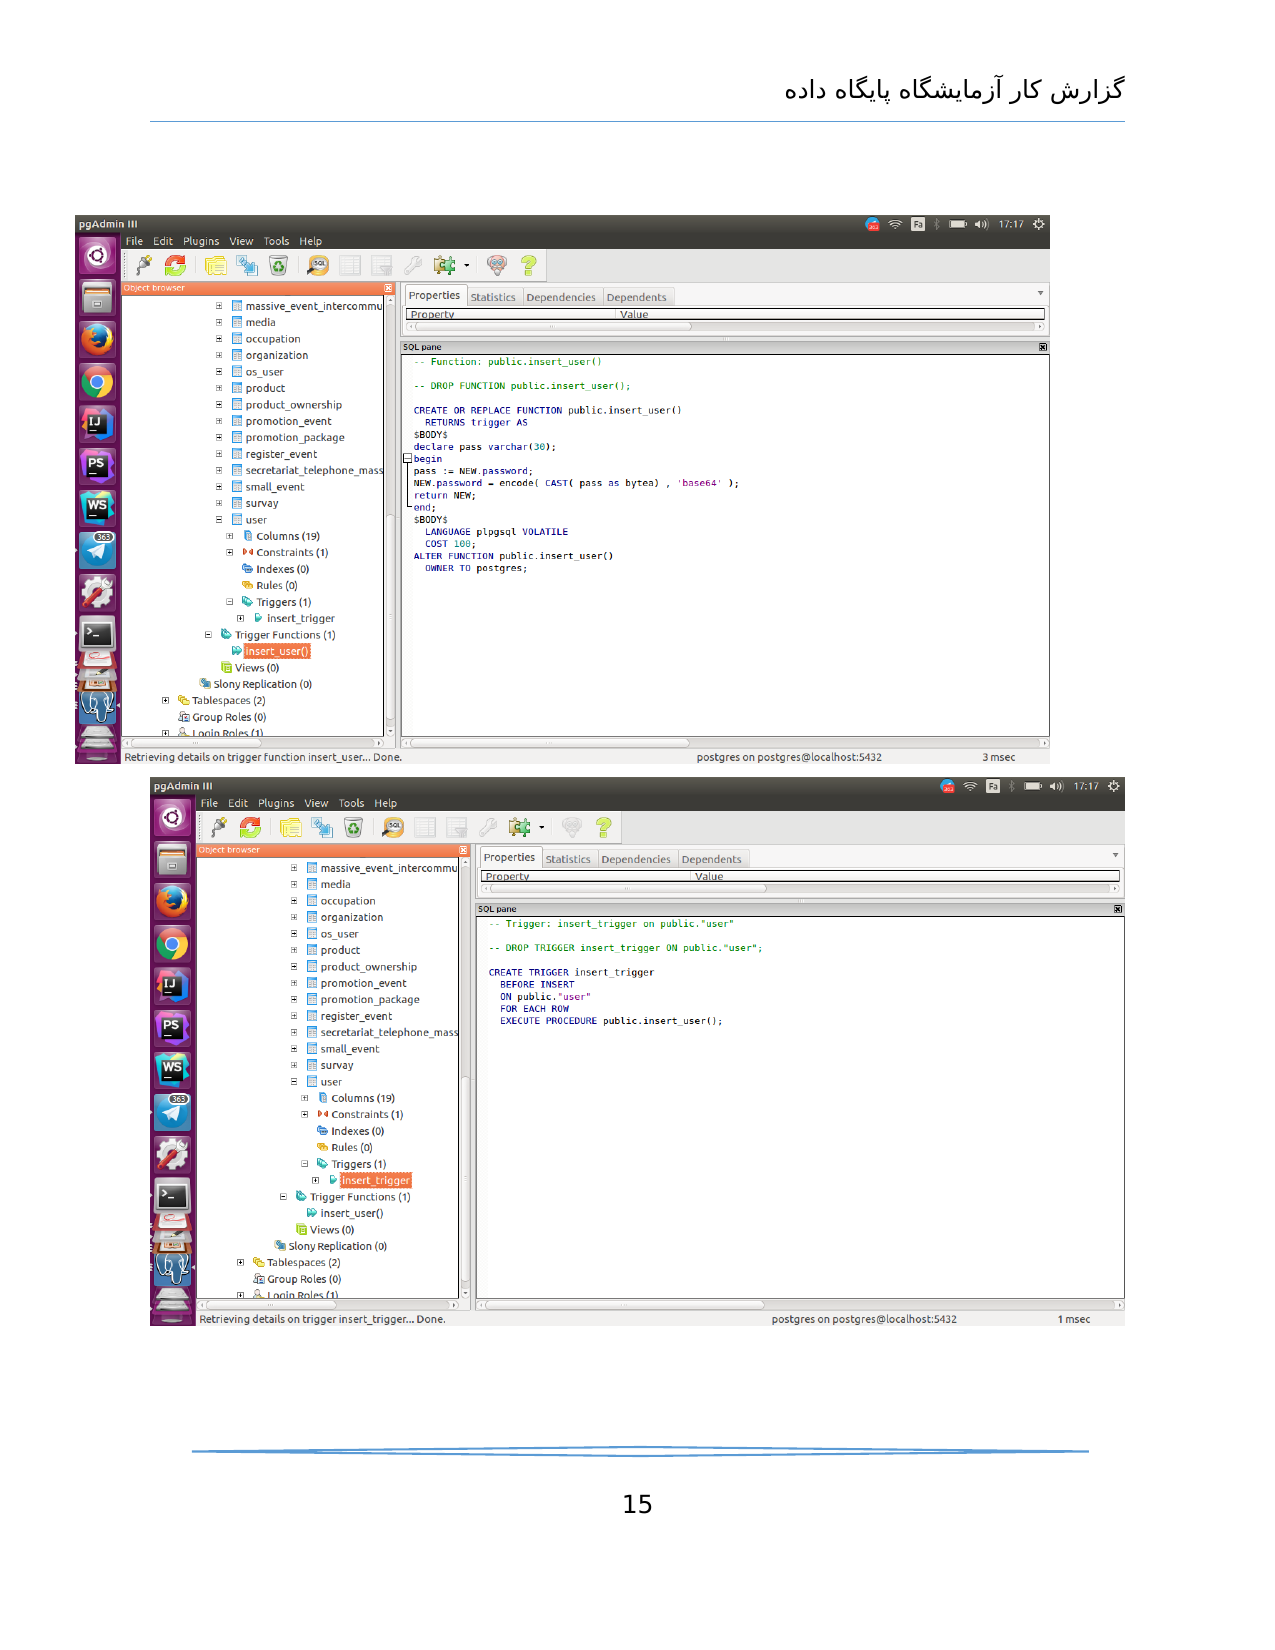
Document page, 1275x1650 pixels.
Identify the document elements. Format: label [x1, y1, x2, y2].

picture [150, 777, 1125, 1326]
picture [75, 215, 1050, 764]
